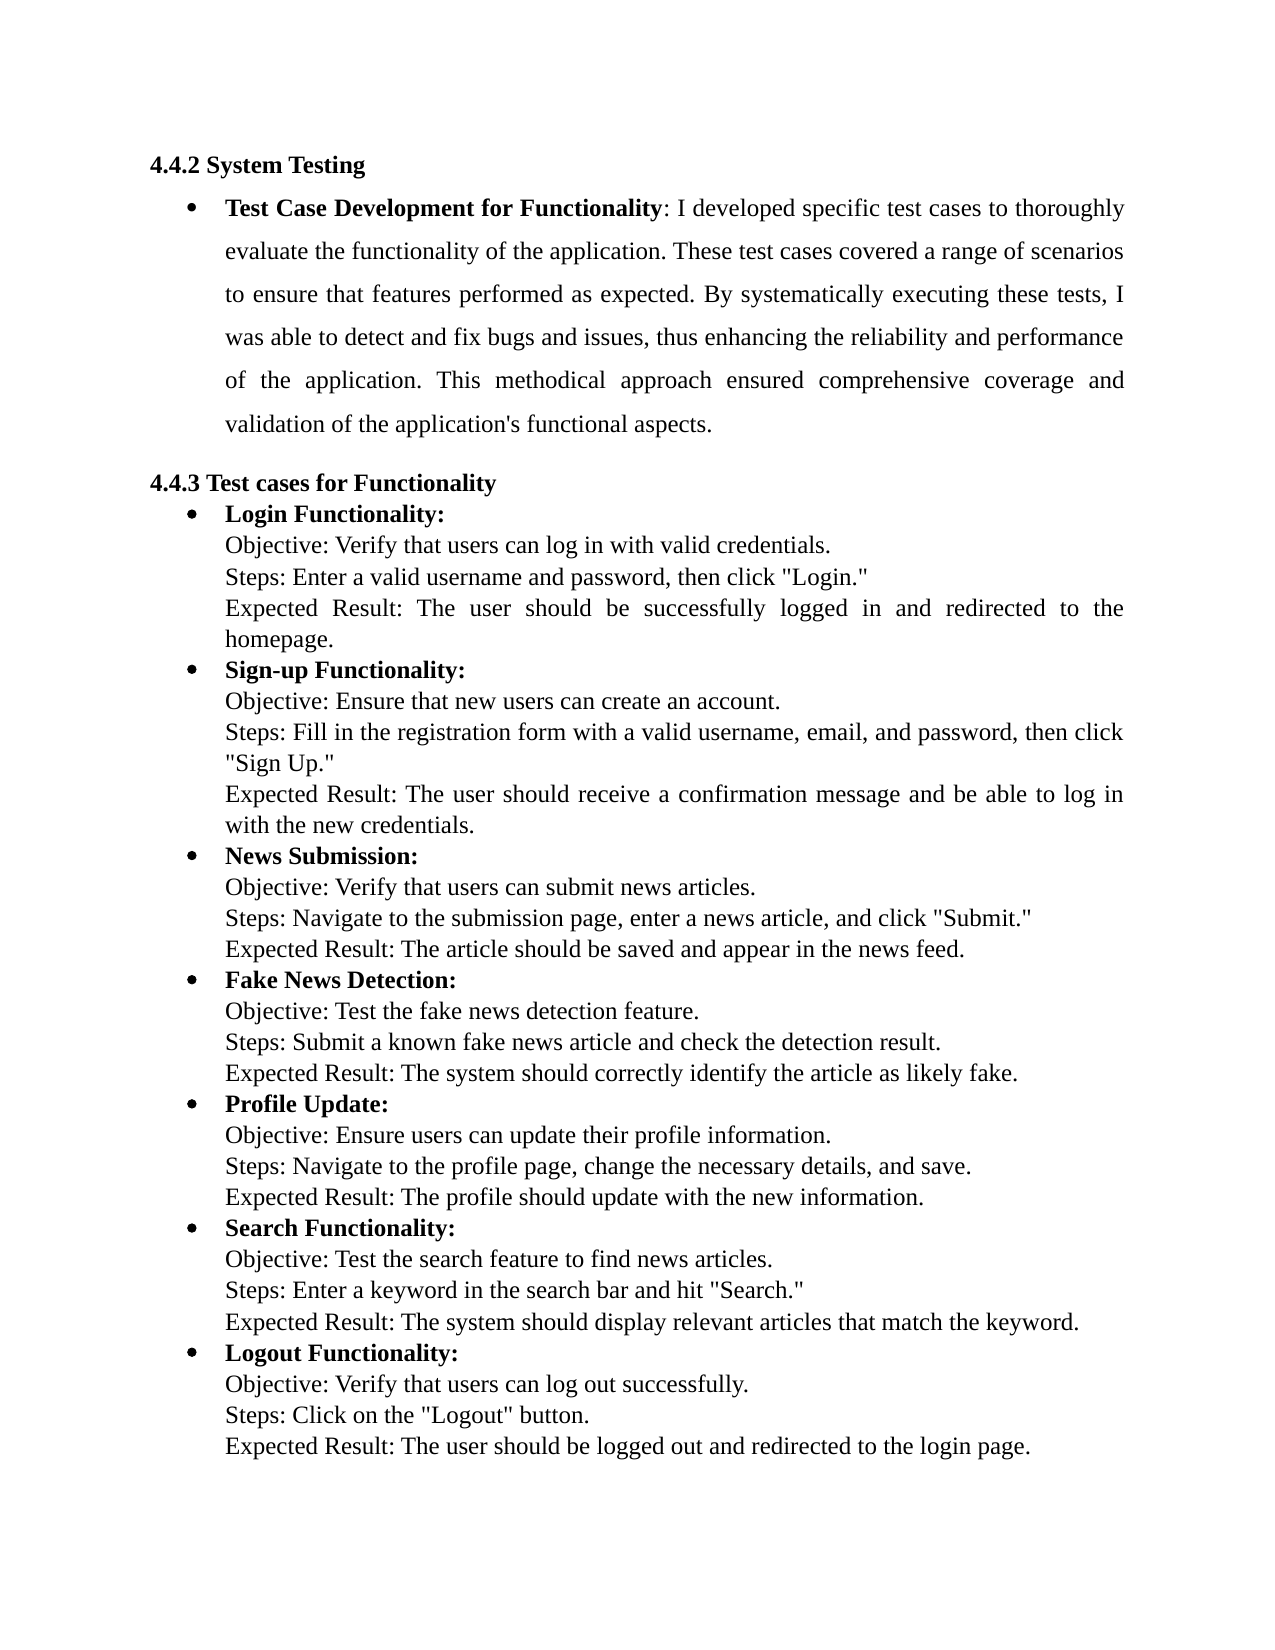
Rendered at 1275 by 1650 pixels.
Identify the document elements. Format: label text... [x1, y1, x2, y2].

list News Submission: [187, 841, 1125, 870]
list Steps: Submit a known fake news article and check the detection result. [225, 1027, 1125, 1056]
list Steps: Click on the "Logout" button. [225, 1400, 1125, 1428]
list Expected Result: The user should receive a confirmation message and be able to log in with the new credentials. [225, 779, 1125, 839]
list Objective: Ensure that new users can create an account. [225, 686, 1125, 714]
list Expected Result: The user should be successfully logged in and redirected to the homepage. [225, 593, 1125, 652]
list Steps: Enter a valid username and password, then click "Login." [225, 562, 1125, 590]
list Sign-up Functionality: [187, 655, 1125, 683]
list Objective: Verify that users can log out successfully. [225, 1369, 1125, 1397]
list Fake News Detection: [187, 965, 1125, 994]
list Objective: Test the fake news detection feature. [225, 996, 1125, 1025]
list Profile Update: [187, 1089, 1125, 1118]
list Objective: Test the search feature to find news articles. [225, 1244, 1125, 1273]
list Search Functionality: [187, 1213, 1125, 1242]
list Objective: Ensure users can update their profile information. [225, 1120, 1125, 1149]
list Expected Result: The system should correctly identify the article as likely fake. [225, 1058, 1125, 1087]
list Expected Result: The article should be saved and appear in the news feed. [225, 934, 1125, 963]
list Expected Result: The user should be logged out and redirected to the login page. [225, 1431, 1125, 1459]
subtitle 4.4.2 System Testing [150, 150, 1125, 179]
list Logout Functionality: [187, 1338, 1125, 1366]
list Steps: Navigate to the profile page, change the necessary details, and save. [225, 1151, 1125, 1180]
list Expected Result: The system should display relevant articles that match the keyword. [225, 1307, 1125, 1335]
list Objective: Verify that users can submit news articles. [225, 872, 1125, 901]
list Objective: Verify that users can log in with valid credentials. [225, 531, 1125, 559]
list Login Functionality: [187, 499, 1125, 528]
list Steps: Fill in the registration form with a valid username, email, and password, then click "Sign Up." [225, 717, 1125, 777]
list Expected Result: The profile should update with the new information. [225, 1182, 1125, 1211]
list Steps: Navigate to the submission page, enter a news article, and click "Submit." [225, 903, 1125, 932]
list Test Case Development for Functionality: I developed specific test cases to thoroughly evaluate the functionality of the application. These test cases covered a range of scenarios to ensure that features performed as expected. By systematically executing these tests, I was able to detect and fix bugs and issues, thus enhancing the reliability and performance of the application. This methodical approach ensured comprehensive coverage and validation of the application's functional aspects. [187, 193, 1125, 437]
list Steps: Enter a keyword in the search bar and hit "Search." [225, 1276, 1125, 1304]
subtitle 4.4.3 Test cases for Functionality [150, 468, 1125, 497]
